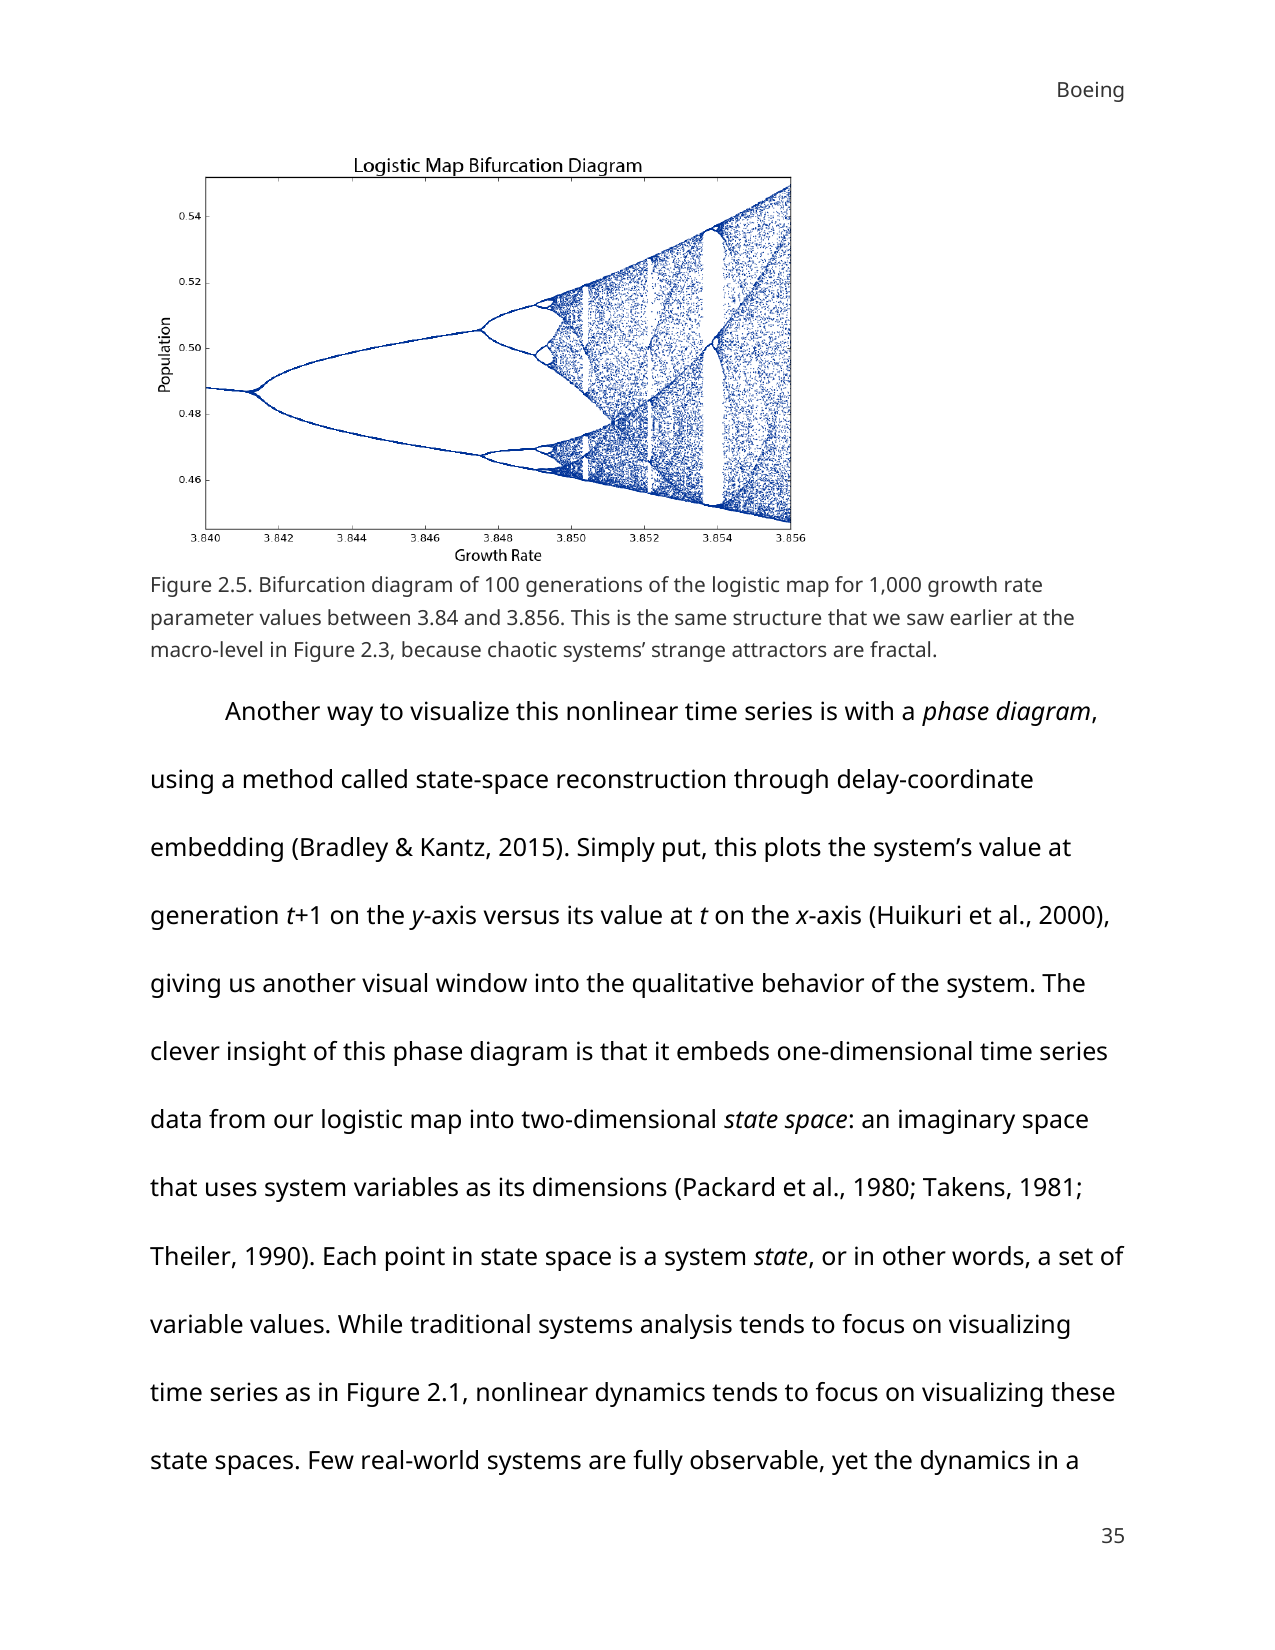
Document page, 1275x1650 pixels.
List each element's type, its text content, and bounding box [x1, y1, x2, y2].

picture [150, 150, 813, 571]
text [150, 693, 1125, 1477]
text Figure 2.5. Bifurcation diagram of 100 generations of the logistic map for 1,000 growth rate parameter values between 3.84 and 3.856. This is the same structure that we saw earlier at the macro-level in Figure 2.3, because chaotic systems’ strange attractors are fractal. [150, 570, 1125, 664]
